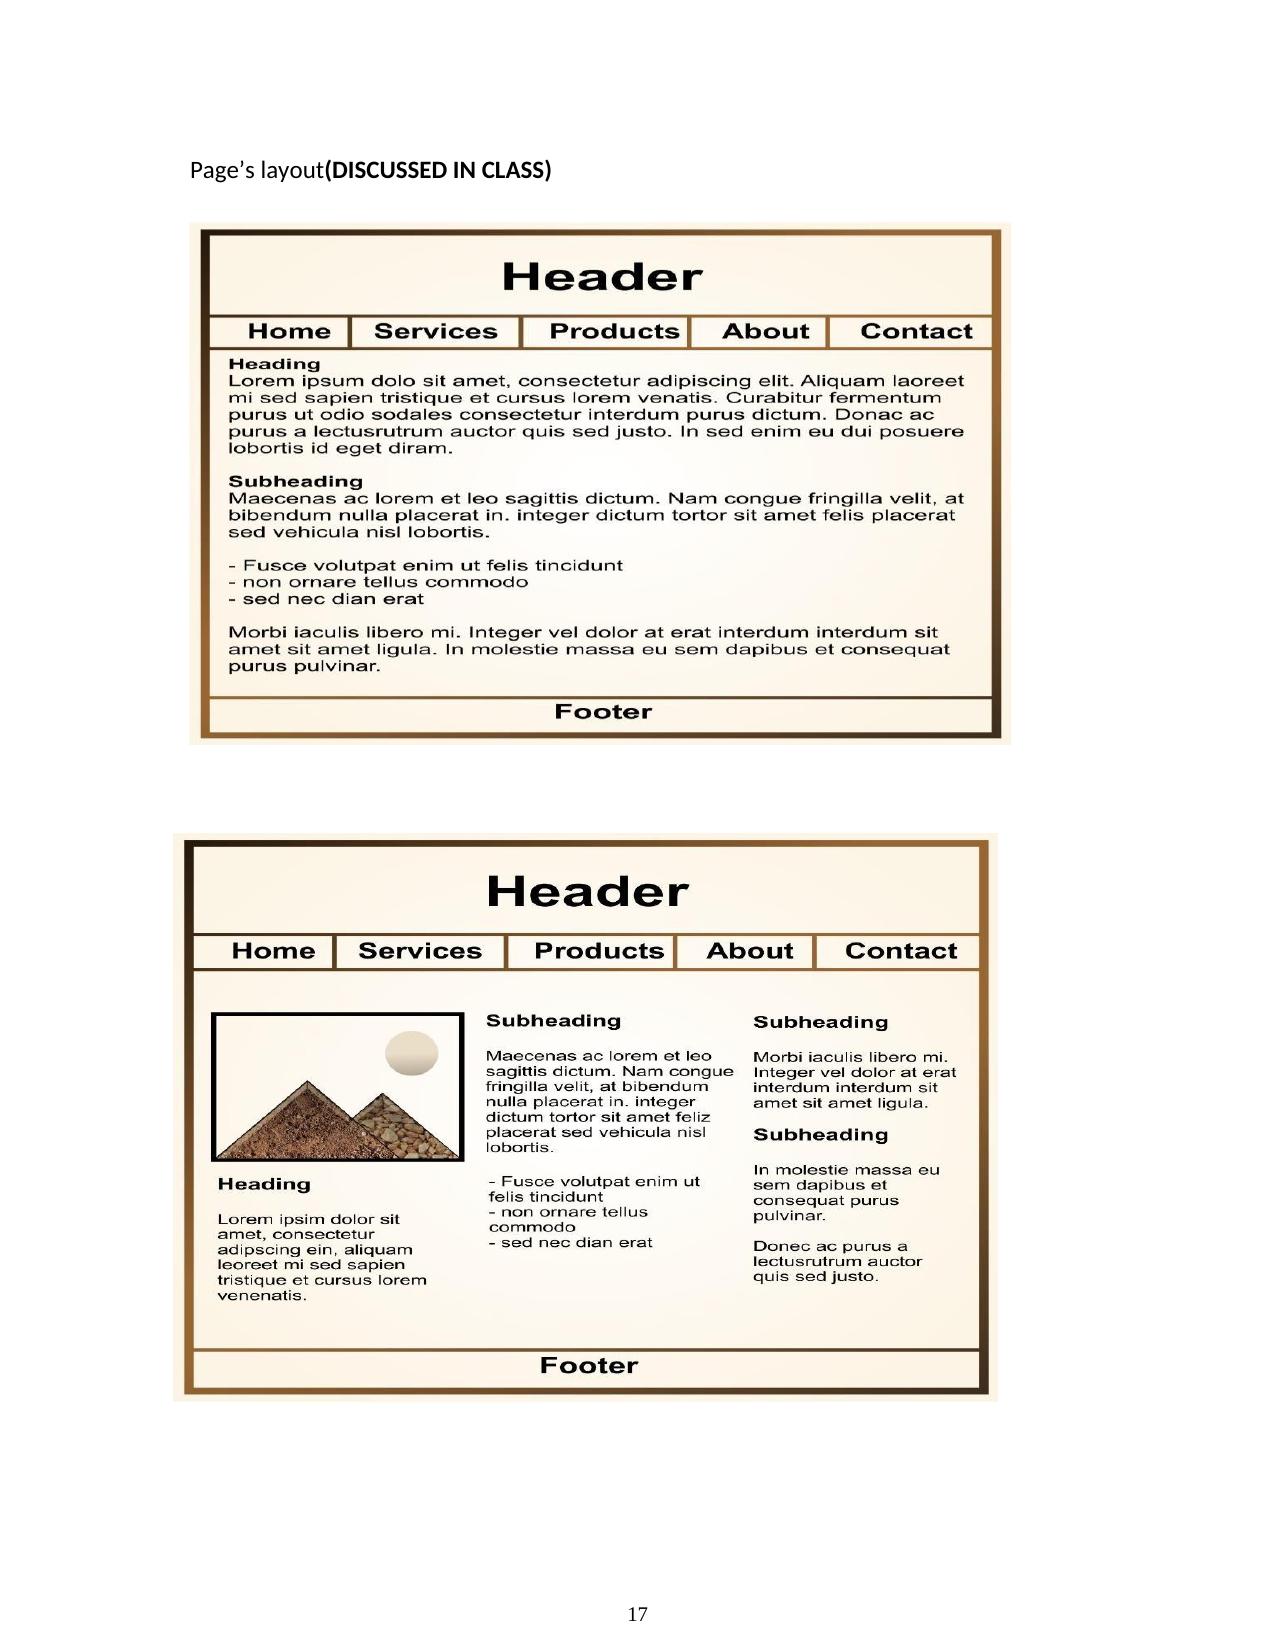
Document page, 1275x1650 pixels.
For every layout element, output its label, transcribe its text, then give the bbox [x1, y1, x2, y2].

picture [189, 222, 1012, 745]
picture [173, 833, 999, 1402]
text Page’s layout(DISCUSSED IN CLASS) [190, 154, 1096, 185]
